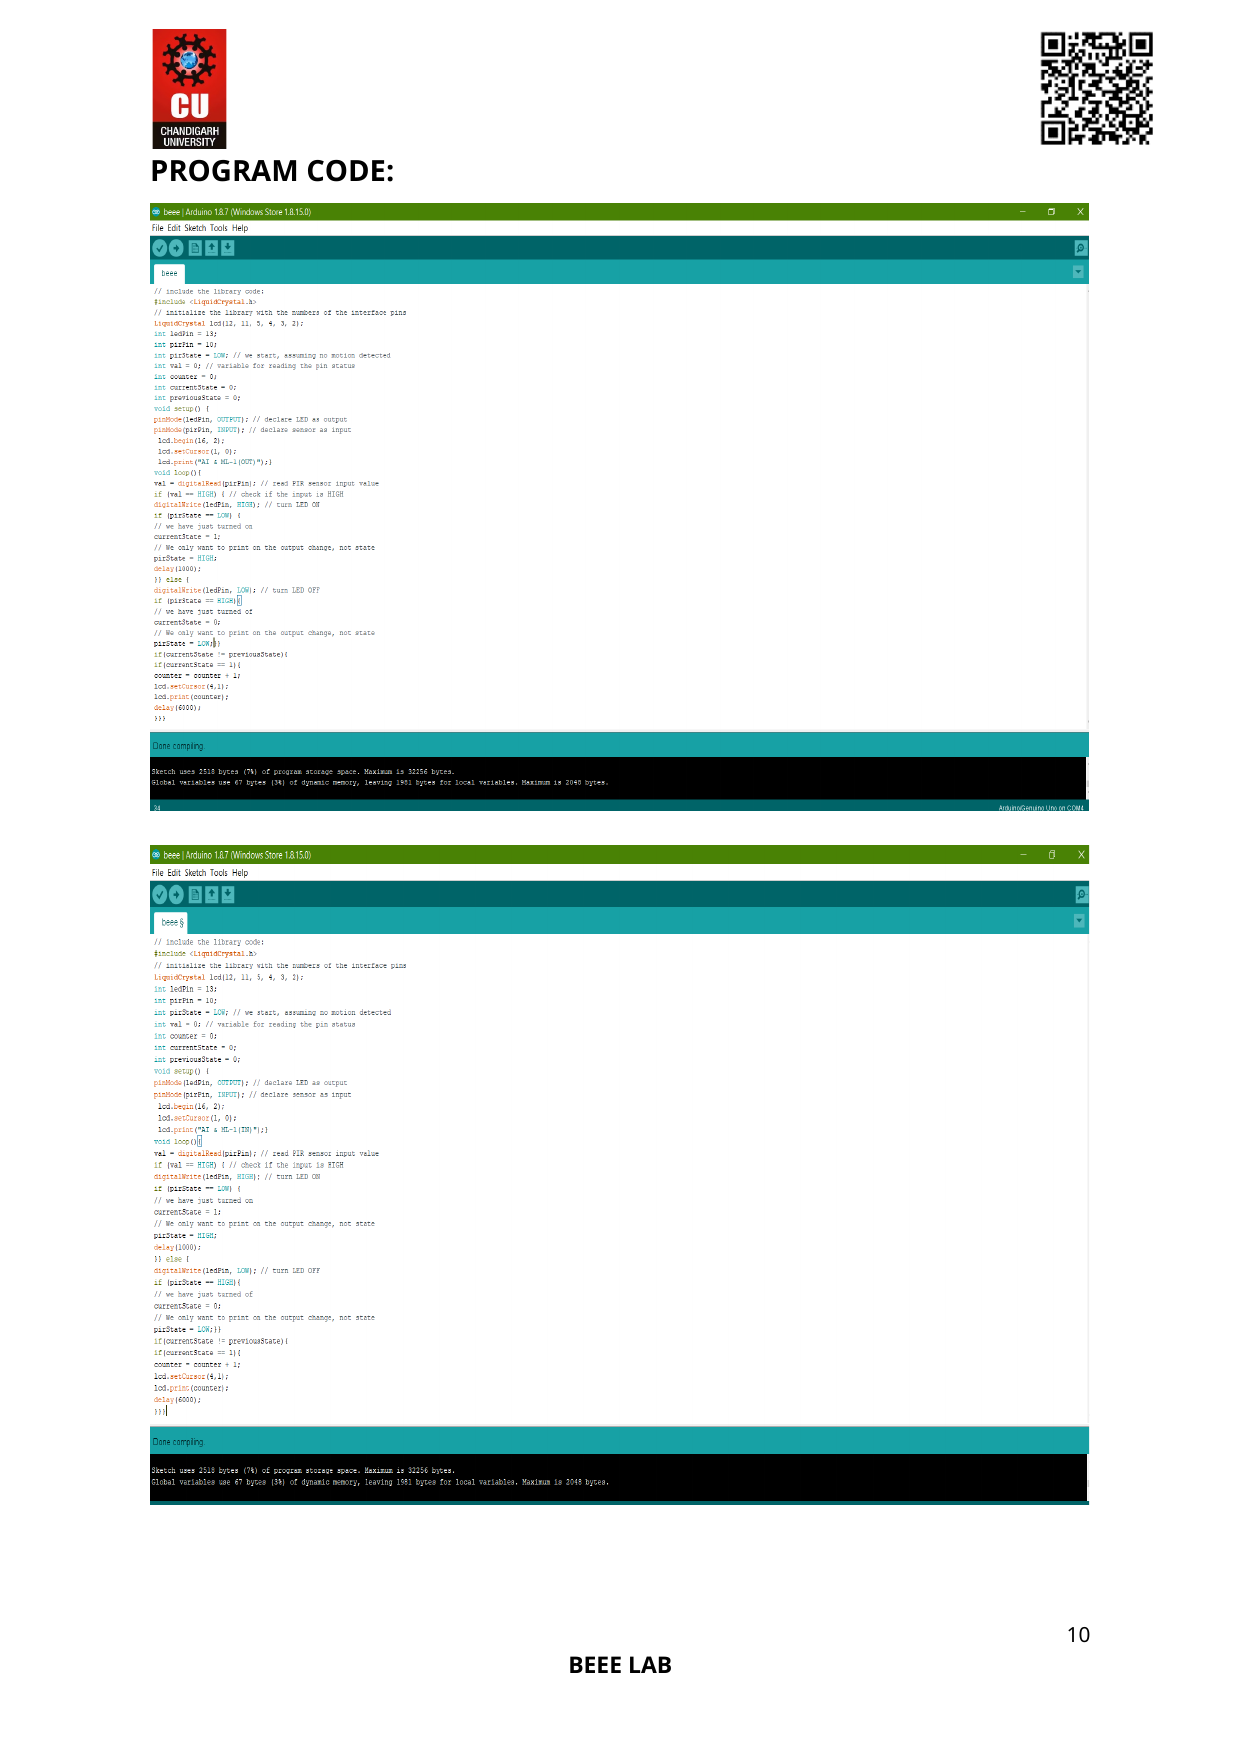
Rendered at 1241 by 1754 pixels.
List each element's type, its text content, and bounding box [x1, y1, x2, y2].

picture [152, 29, 227, 149]
picture [150, 845, 1090, 1505]
picture [150, 203, 1089, 811]
picture [1037, 30, 1157, 151]
